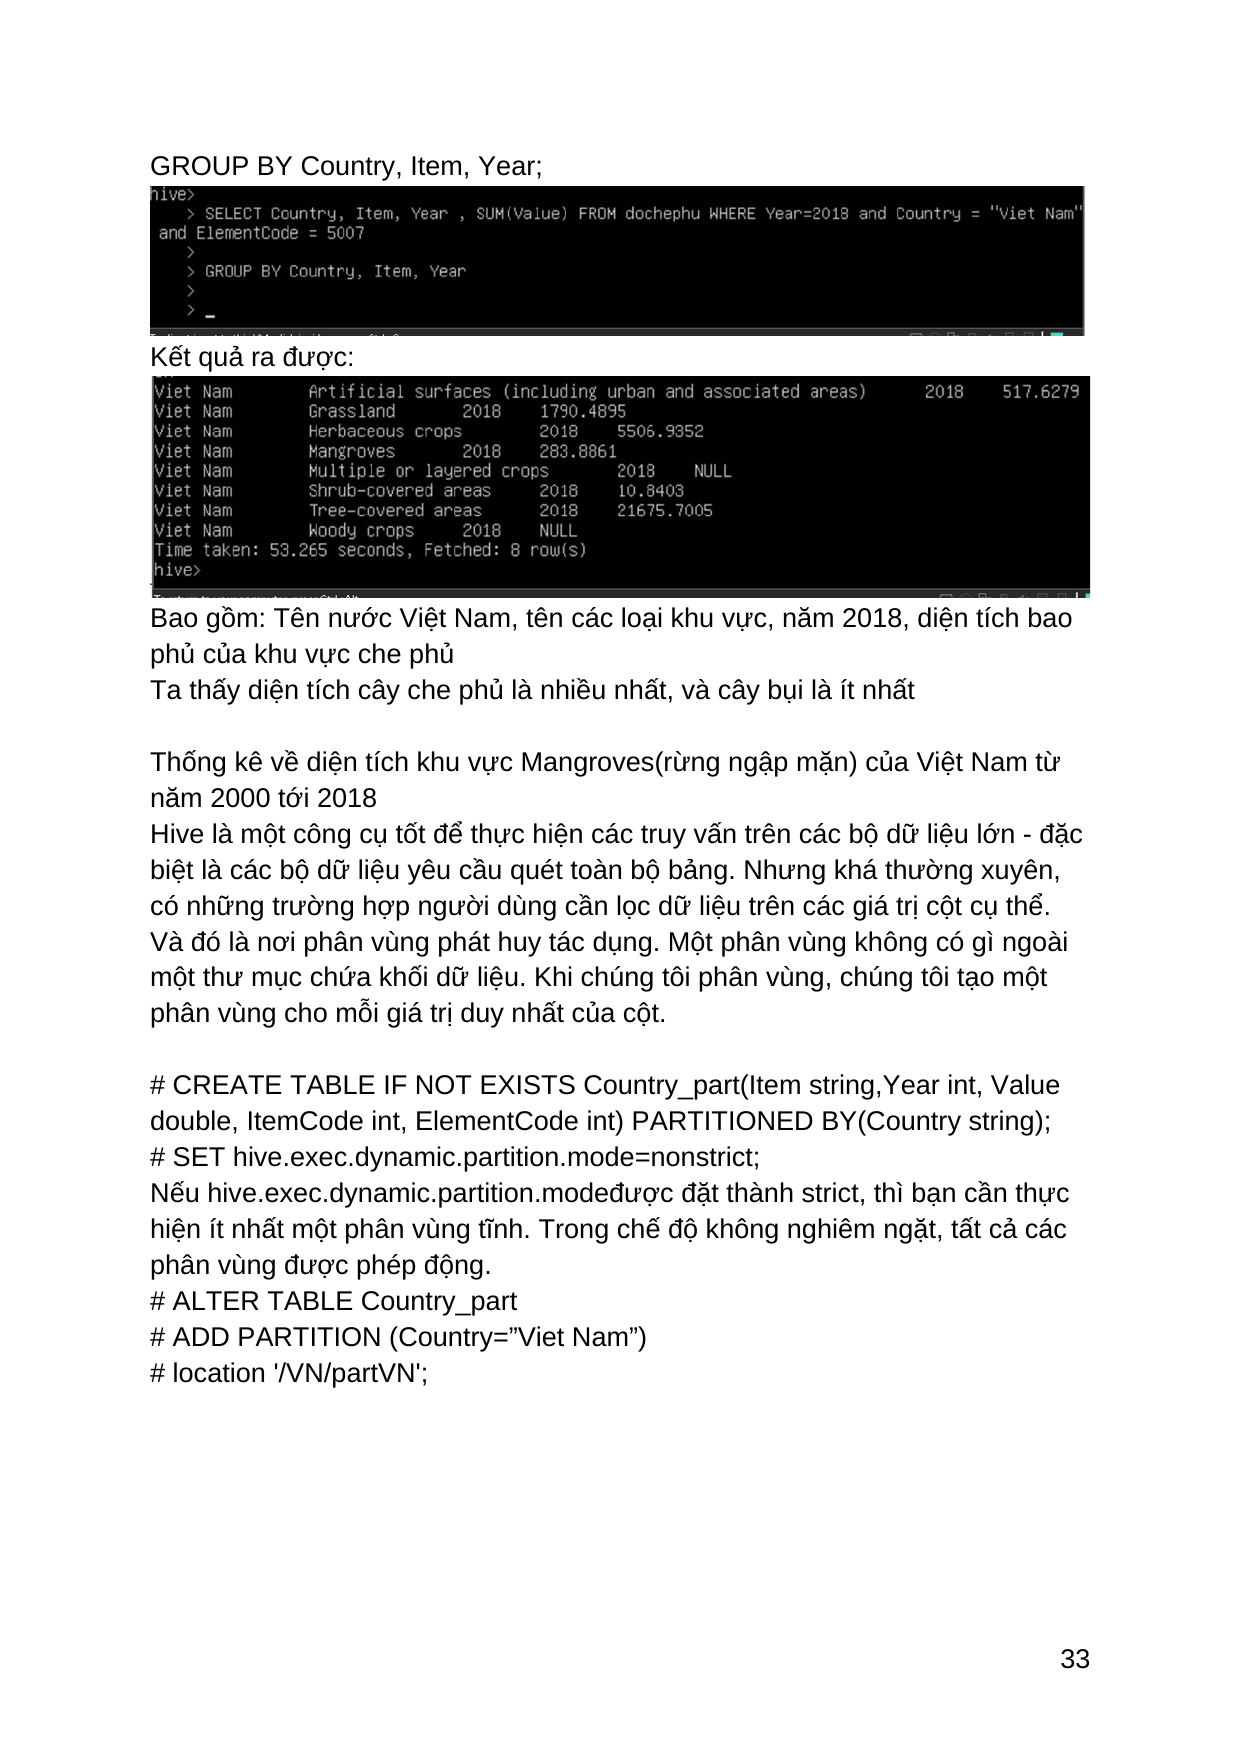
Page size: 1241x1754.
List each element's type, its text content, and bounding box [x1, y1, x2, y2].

picture [150, 186, 1091, 336]
text # SET hive.exec.dynamic.partition.mode=nonstrict; [150, 1141, 1090, 1172]
text GROUP BY Country, Item, Year; [150, 150, 1090, 181]
text Bao gồm: Tên nước Việt Nam, tên các loại khu vực, năm 2018, diện tích bao phủ của khu vực che phủ [150, 602, 1090, 669]
text # CREATE TABLE IF NOT EXISTS Country_part(Item string,Year int, Value double, ItemCode int, ElementCode int) PARTITIONED BY(Country string); [150, 1069, 1090, 1136]
text Nếu hive.exec.dynamic.partition.modeđược đặt thành strict, thì bạn cần thực hiện ít nhất một phân vùng tĩnh. Trong chế độ không nghiêm ngặt, tất cả các phân vùng được phép động. [150, 1177, 1090, 1280]
text # ALTER TABLE Country_part [150, 1285, 1090, 1316]
text Ta thấy diện tích cây che phủ là nhiều nhất, và cây bụi là ít nhất [150, 674, 1090, 705]
text Hive là một công cụ tốt để thực hiện các truy vấn trên các bộ dữ liệu lớn - đặc biệt là các bộ dữ liệu yêu cầu quét toàn bộ bảng. Nhưng khá thường xuyên, có những trường hợp người dùng cần lọc dữ liệu trên các giá trị cột cụ thể. Và đó là nơi phân vùng phát huy tác dụng. Một phân vùng không có gì ngoài một thư mục chứa khối dữ liệu. Khi chúng tôi phân vùng, chúng tôi tạo một phân vùng cho mỗi giá trị duy nhất của cột. [150, 818, 1090, 1029]
text # ADD PARTITION (Country=”Viet Nam”) [150, 1321, 1090, 1352]
text # location '/VN/partVN'; [150, 1357, 1090, 1388]
text Kết quả ra được: [150, 341, 1090, 372]
text Thống kê về diện tích khu vực Mangroves(rừng ngập mặn) của Việt Nam từ năm 2000 tới 2018 [150, 746, 1090, 813]
picture [150, 376, 1091, 598]
